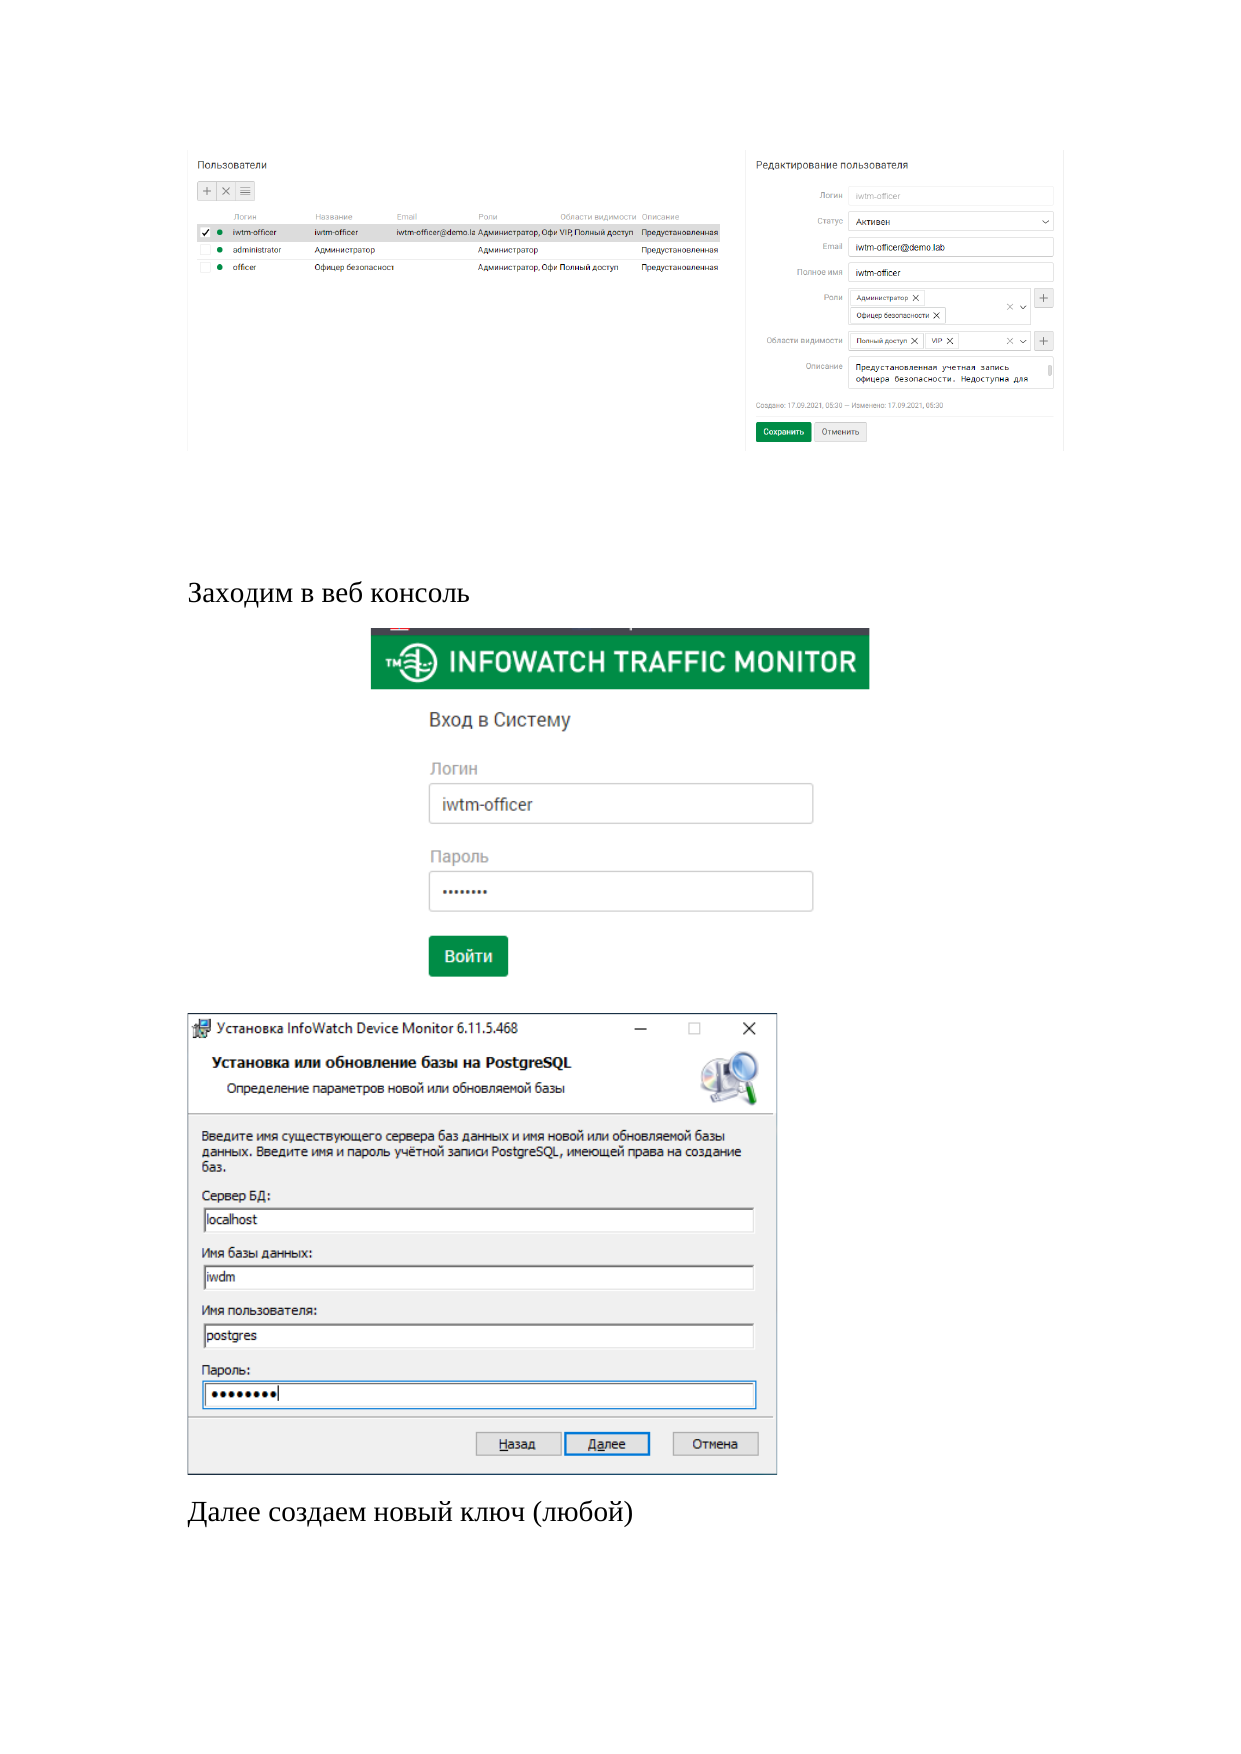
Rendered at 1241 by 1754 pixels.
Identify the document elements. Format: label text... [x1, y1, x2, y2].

picture [187, 150, 1066, 451]
picture [187, 1013, 778, 1475]
picture [370, 628, 870, 996]
text Далее создаем новый ключ (любой) [187, 1494, 1053, 1527]
text Заходим в веб консоль [187, 575, 1053, 609]
